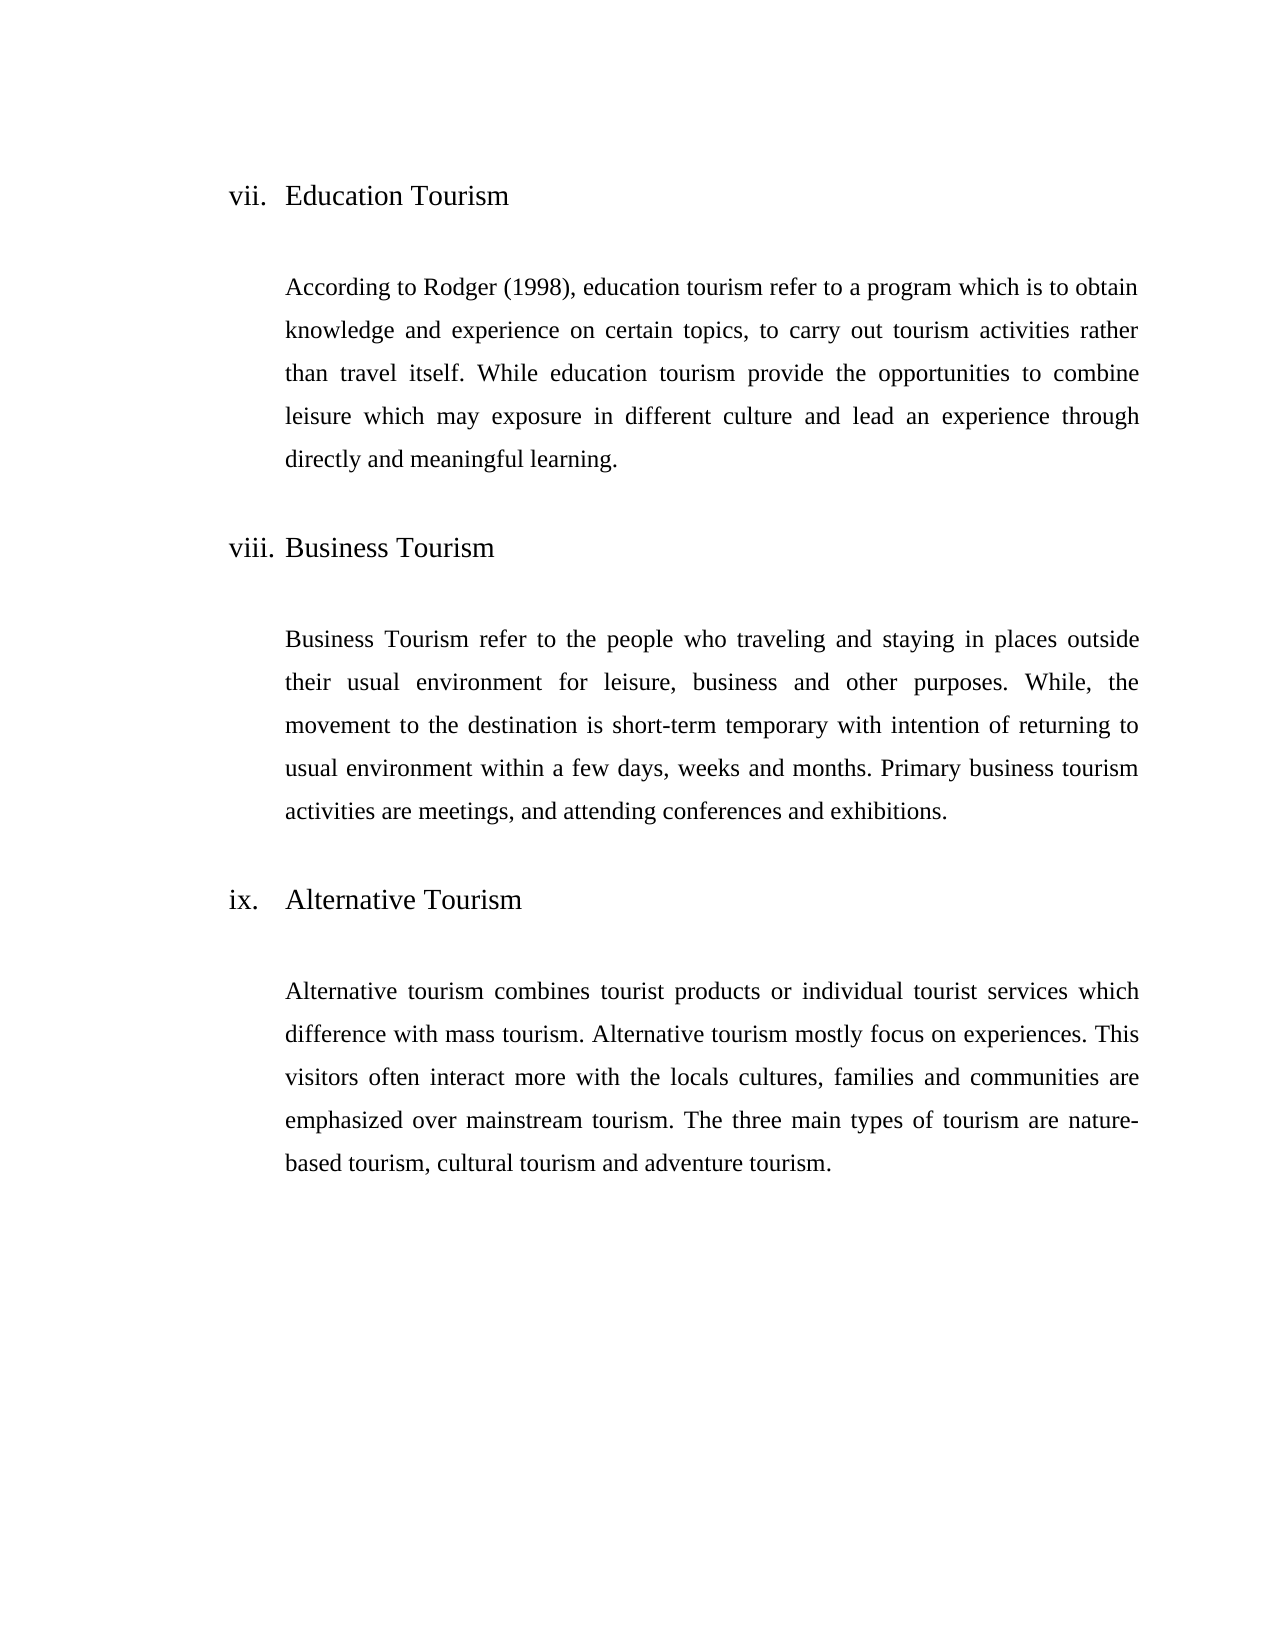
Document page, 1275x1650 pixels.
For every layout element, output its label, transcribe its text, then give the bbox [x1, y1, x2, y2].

list Alternative Tourism [229, 882, 1140, 916]
list Alternative tourism combines tourist products or individual tourist services which difference with mass tourism. Alternative tourism mostly focus on experiences. This visitors often interact more with the locals cultures, families and communities are emphasized over mainstream tourism. The three main types of tourism are nature-based tourism, cultural tourism and adventure tourism. [285, 976, 1140, 1177]
list Business Tourism refer to the people who traveling and staying in places outside their usual environment for leisure, business and other purposes. While, the movement to the destination is short-term temporary with intention of returning to usual environment within a few days, weeks and months. Primary business tourism activities are meetings, and attending conferences and exhibitions. [285, 624, 1140, 825]
list Business Tourism [229, 530, 1140, 564]
list According to Rodger (1998), education tourism refer to a program which is to obtain knowledge and experience on certain topics, to carry out tourism activities rather than travel itself. While education tourism provide the opportunities to combine leisure which may exposure in different culture and lead an experience through directly and meaningful learning. [285, 272, 1140, 473]
list Education Tourism [229, 178, 1140, 212]
